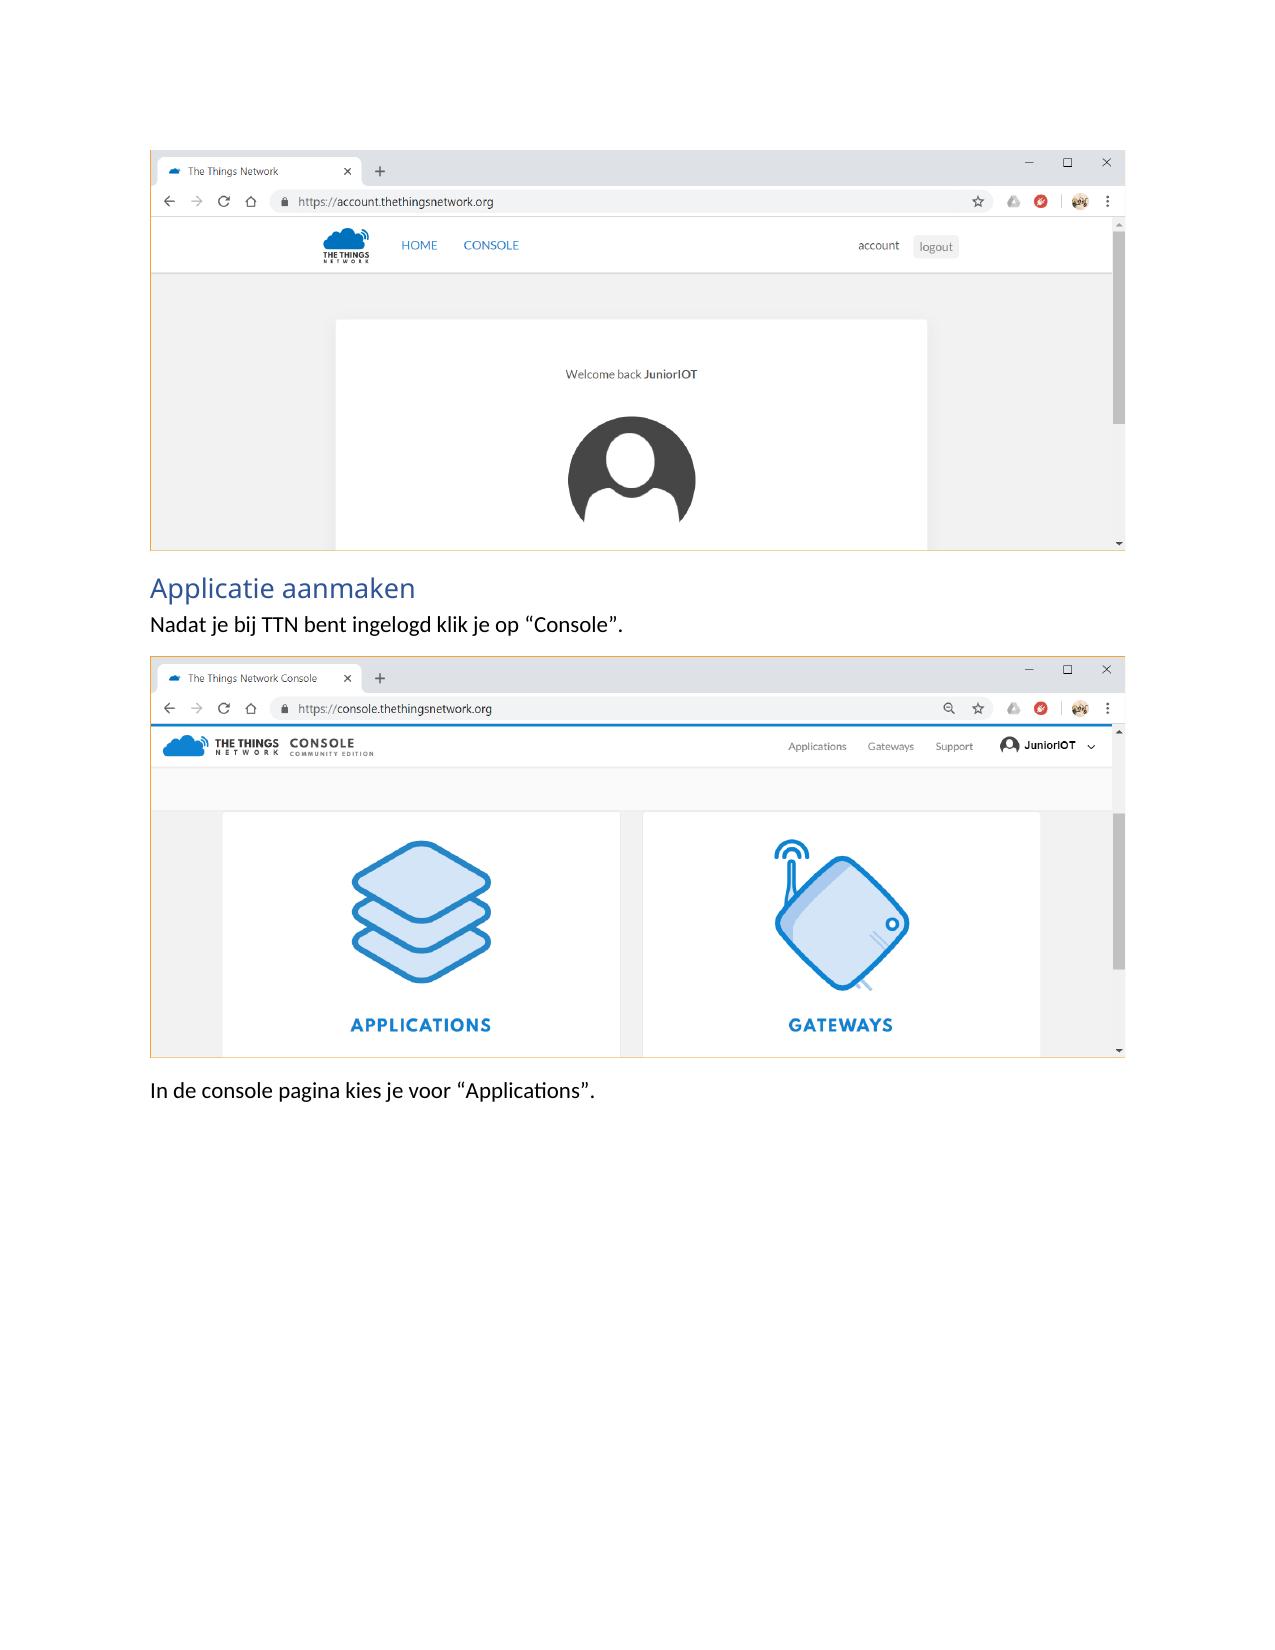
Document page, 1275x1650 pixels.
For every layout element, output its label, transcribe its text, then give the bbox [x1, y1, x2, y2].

picture [150, 150, 1125, 551]
picture [150, 656, 1125, 1058]
text Nadat je bij TTN bent ingelogd klik je op “Console”. [150, 610, 1125, 638]
text In de console pagina kies je voor “Applications”. [150, 1076, 1125, 1104]
subtitle Applicatie aanmaken [150, 570, 1125, 607]
